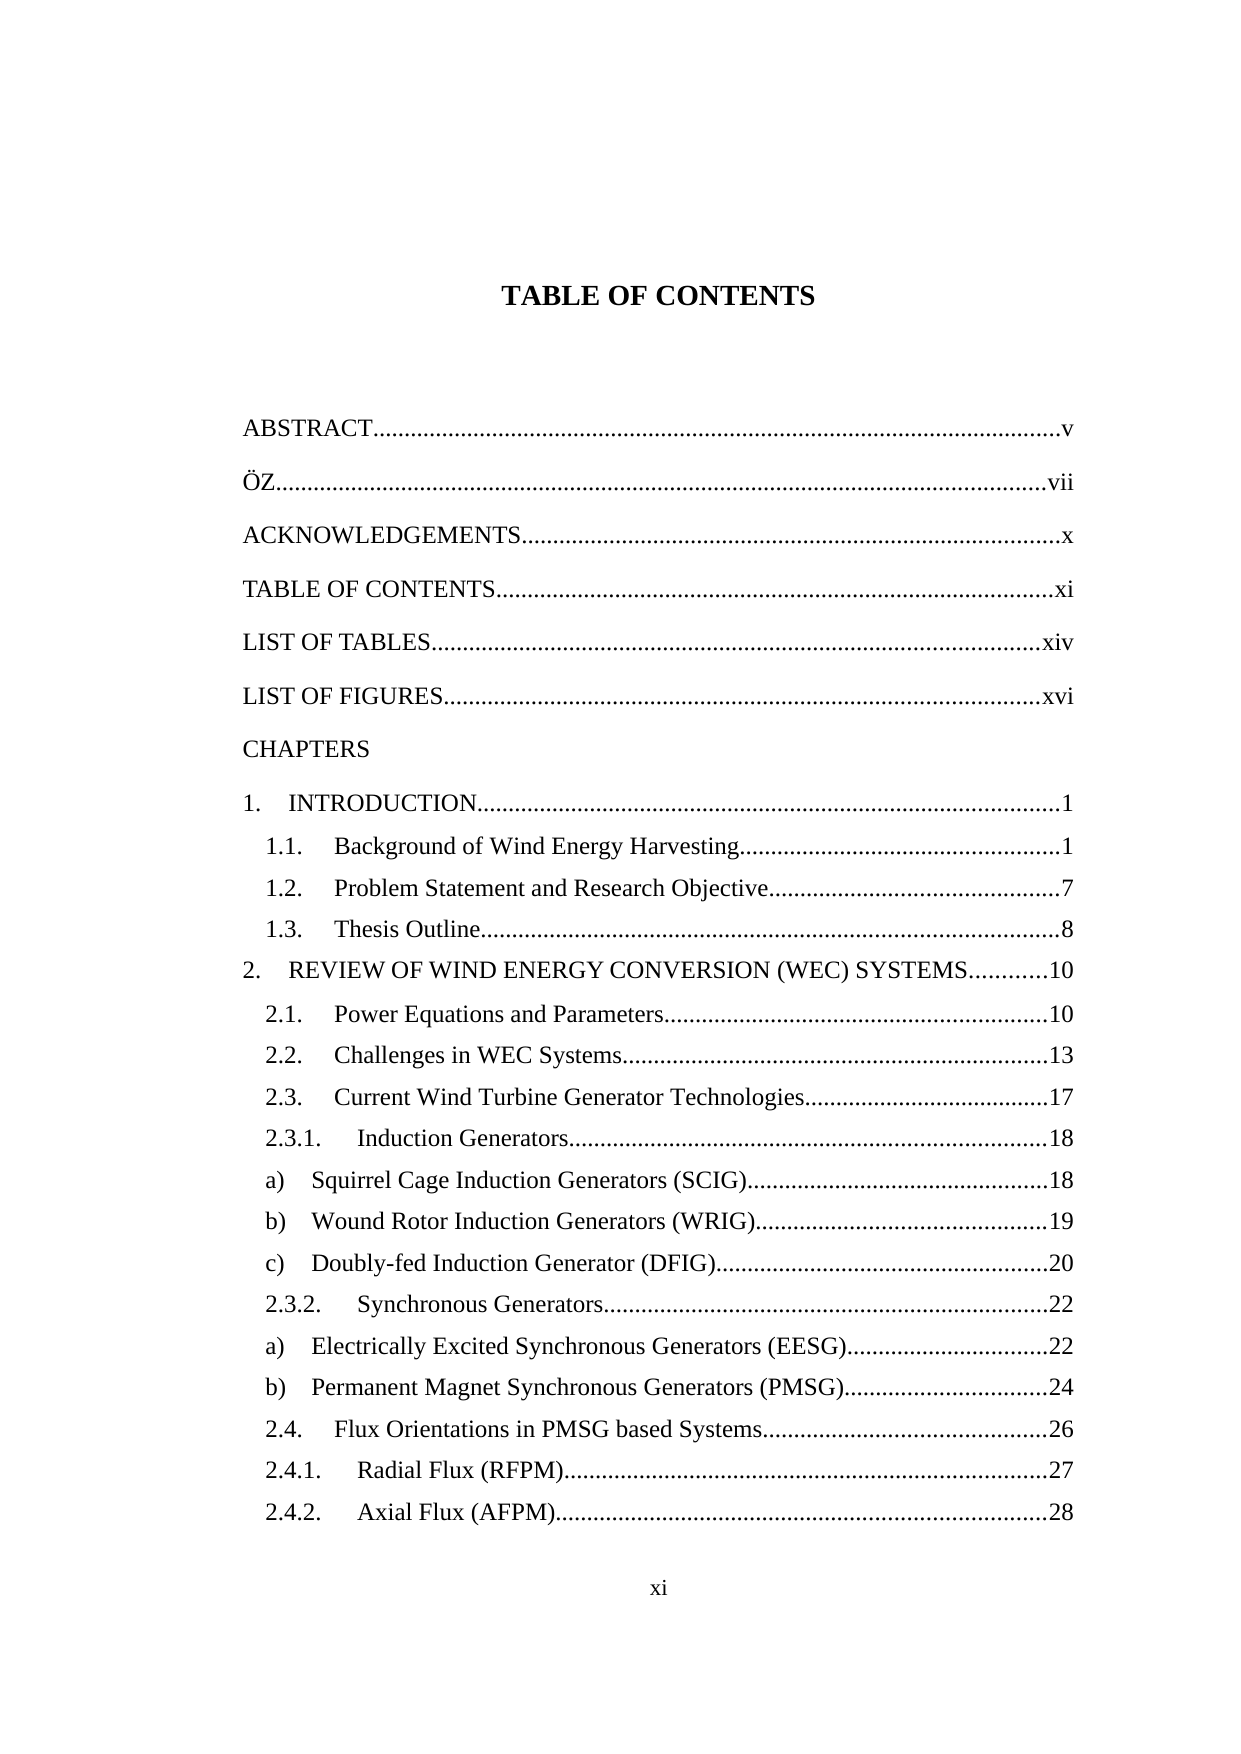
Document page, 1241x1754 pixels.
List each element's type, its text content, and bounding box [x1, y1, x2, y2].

text 1.1. Background of Wind Energy Harvesting 1 [265, 831, 1075, 860]
text b) Permanent Magnet Synchronous Generators (PMSG) 24 [265, 1372, 1075, 1401]
text 2. REVIEW OF WIND ENERGY CONVERSION (WEC) SYSTEMS 10 [242, 956, 1075, 984]
text TABLE OF CONTENTS xi [242, 574, 1075, 602]
text 2.3.2. Synchronous Generators 22 [265, 1289, 1075, 1318]
text b) Wound Rotor Induction Generators (WRIG) 19 [265, 1206, 1075, 1235]
text 2.4. Flux Orientations in PMSG based Systems 26 [265, 1414, 1075, 1442]
text 2.3. Current Wind Turbine Generator Technologies 17 [265, 1082, 1075, 1111]
text ABSTRACT v [242, 413, 1075, 442]
text 1.2. Problem Statement and Research Objective 7 [265, 873, 1075, 901]
text 1.3. Thesis Outline 8 [265, 914, 1075, 943]
text 2.2. Challenges in WEC Systems 13 [265, 1041, 1075, 1069]
text c) Doubly-fed Induction Generator (DFIG) 20 [265, 1248, 1075, 1277]
text a) Electrically Excited Synchronous Generators (EESG) 22 [265, 1331, 1075, 1359]
text 2.4.2. Axial Flux (AFPM) 28 [265, 1497, 1075, 1525]
text 2.3.1. Induction Generators 18 [265, 1123, 1075, 1152]
text a) Squirrel Cage Induction Generators (SCIG) 18 [265, 1165, 1075, 1194]
text 2.4.1. Radial Flux (RFPM) 27 [265, 1455, 1075, 1484]
text ÖZ vii [242, 467, 1075, 495]
text ACKNOWLEDGEMENTS x [242, 520, 1075, 549]
text 1. INTRODUCTION 1 [242, 788, 1075, 817]
text 2.1. Power Equations and Parameters 10 [265, 999, 1075, 1028]
text LIST OF TABLES xiv [242, 627, 1075, 656]
text LIST OF FIGURES xvi [242, 681, 1075, 709]
text CHAPTERS [242, 734, 1075, 763]
text TABLE OF CONTENTS [242, 278, 1075, 311]
